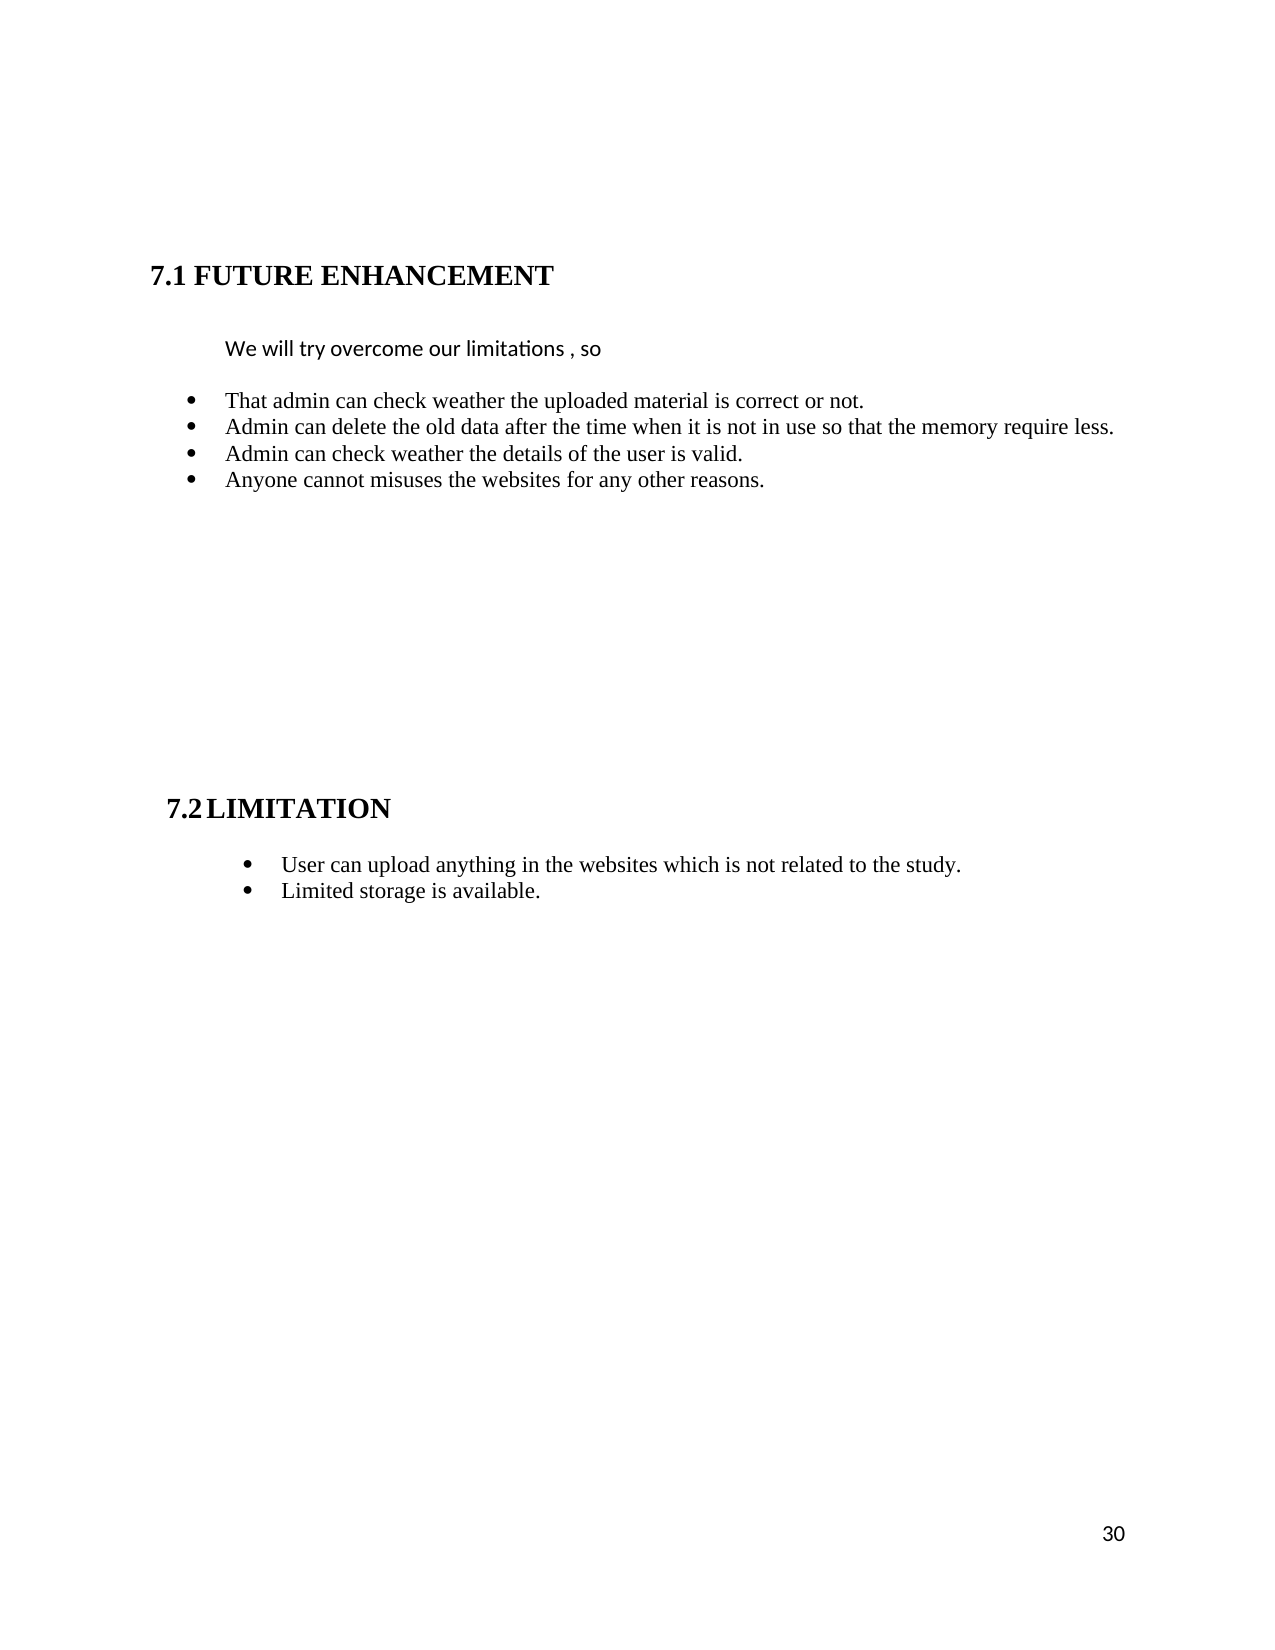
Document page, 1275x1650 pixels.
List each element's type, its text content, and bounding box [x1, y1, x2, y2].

list User can upload anything in the websites which is not related to the study. [244, 851, 1125, 877]
text We will try overcome our limitations , so [150, 334, 1125, 362]
list Admin can delete the old data after the time when it is not in use so that the memory require less. [187, 413, 1125, 439]
list LIMITATION [166, 791, 1125, 824]
list Limited storage is available. [244, 877, 1125, 903]
list That admin can check weather the uploaded material is correct or not. [187, 387, 1125, 413]
list Anyone cannot misuses the websites for any other reasons. [187, 466, 1125, 492]
list Admin can check weather the details of the user is valid. [187, 439, 1125, 466]
subtitle 7.1 FUTURE ENHANCEMENT [150, 258, 1001, 291]
